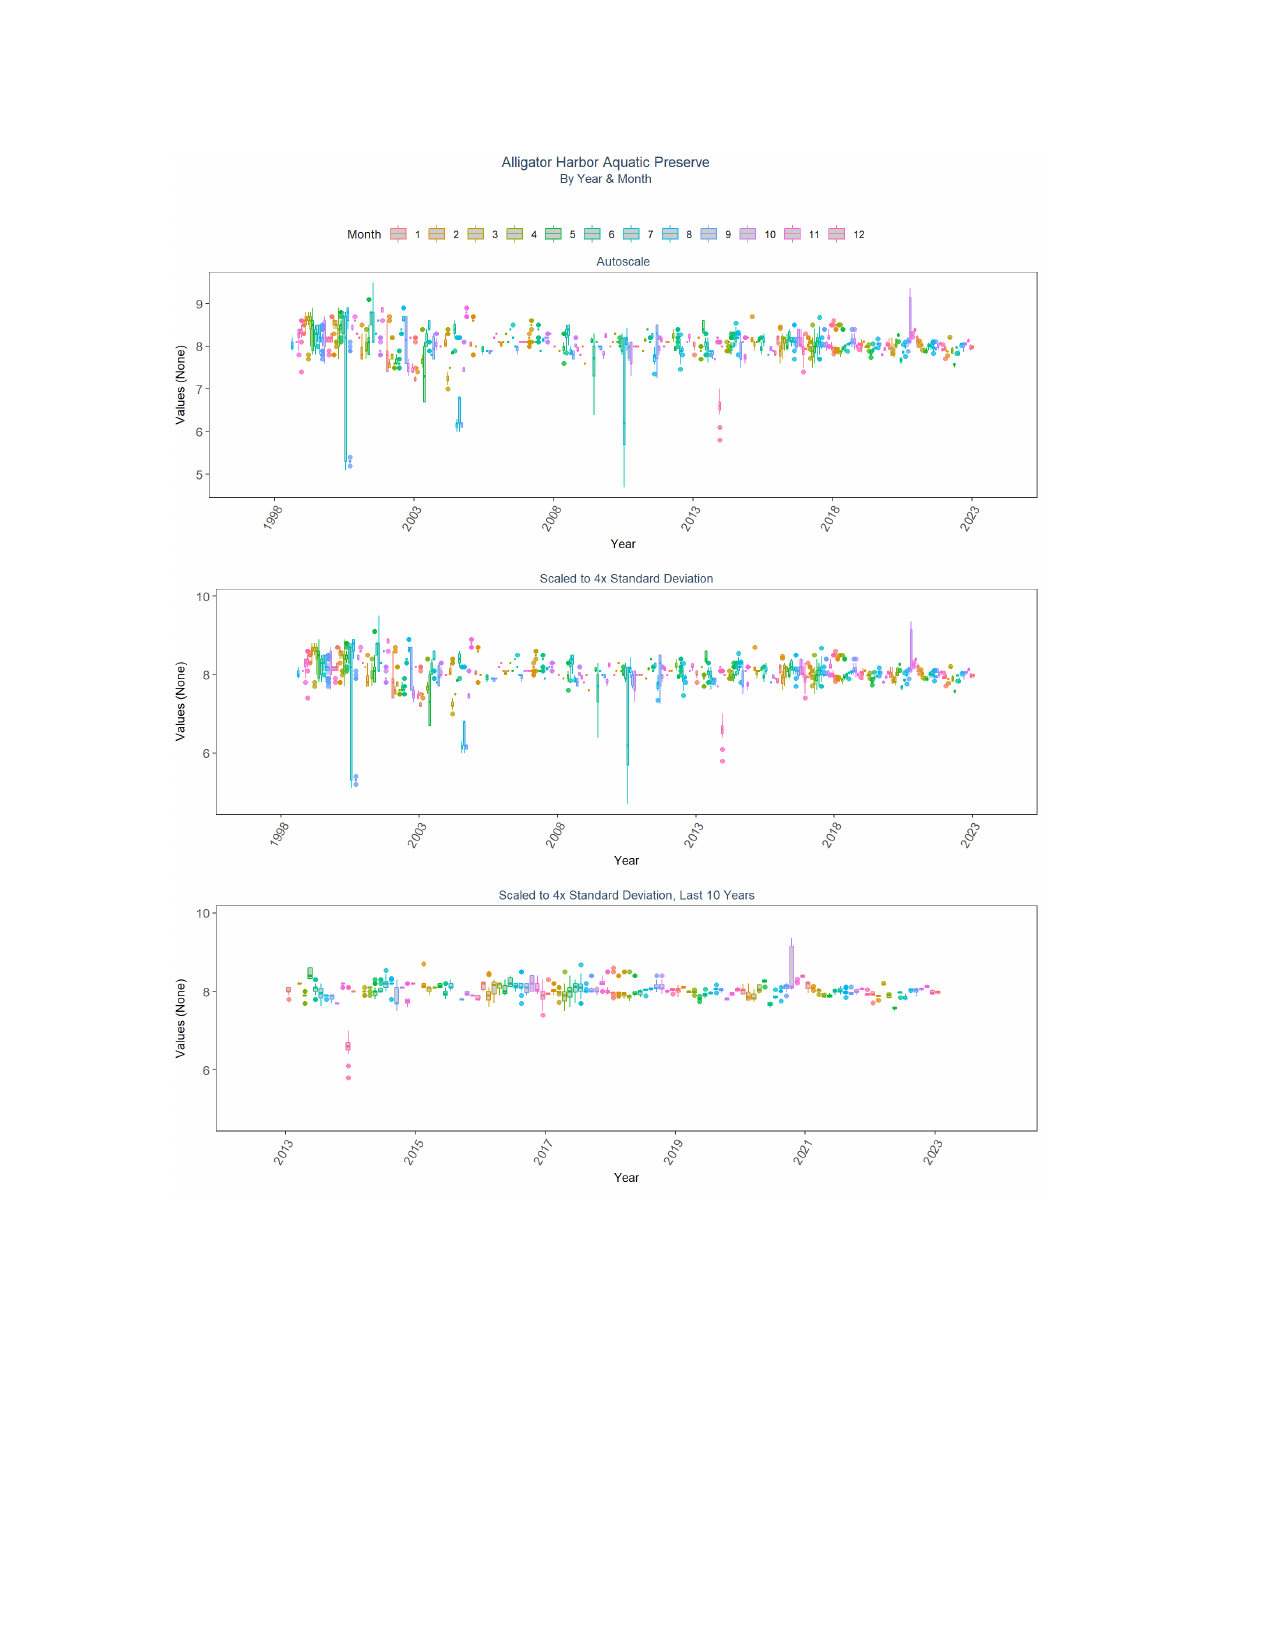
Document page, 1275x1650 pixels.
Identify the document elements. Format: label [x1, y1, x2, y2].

picture [168, 150, 1044, 1200]
